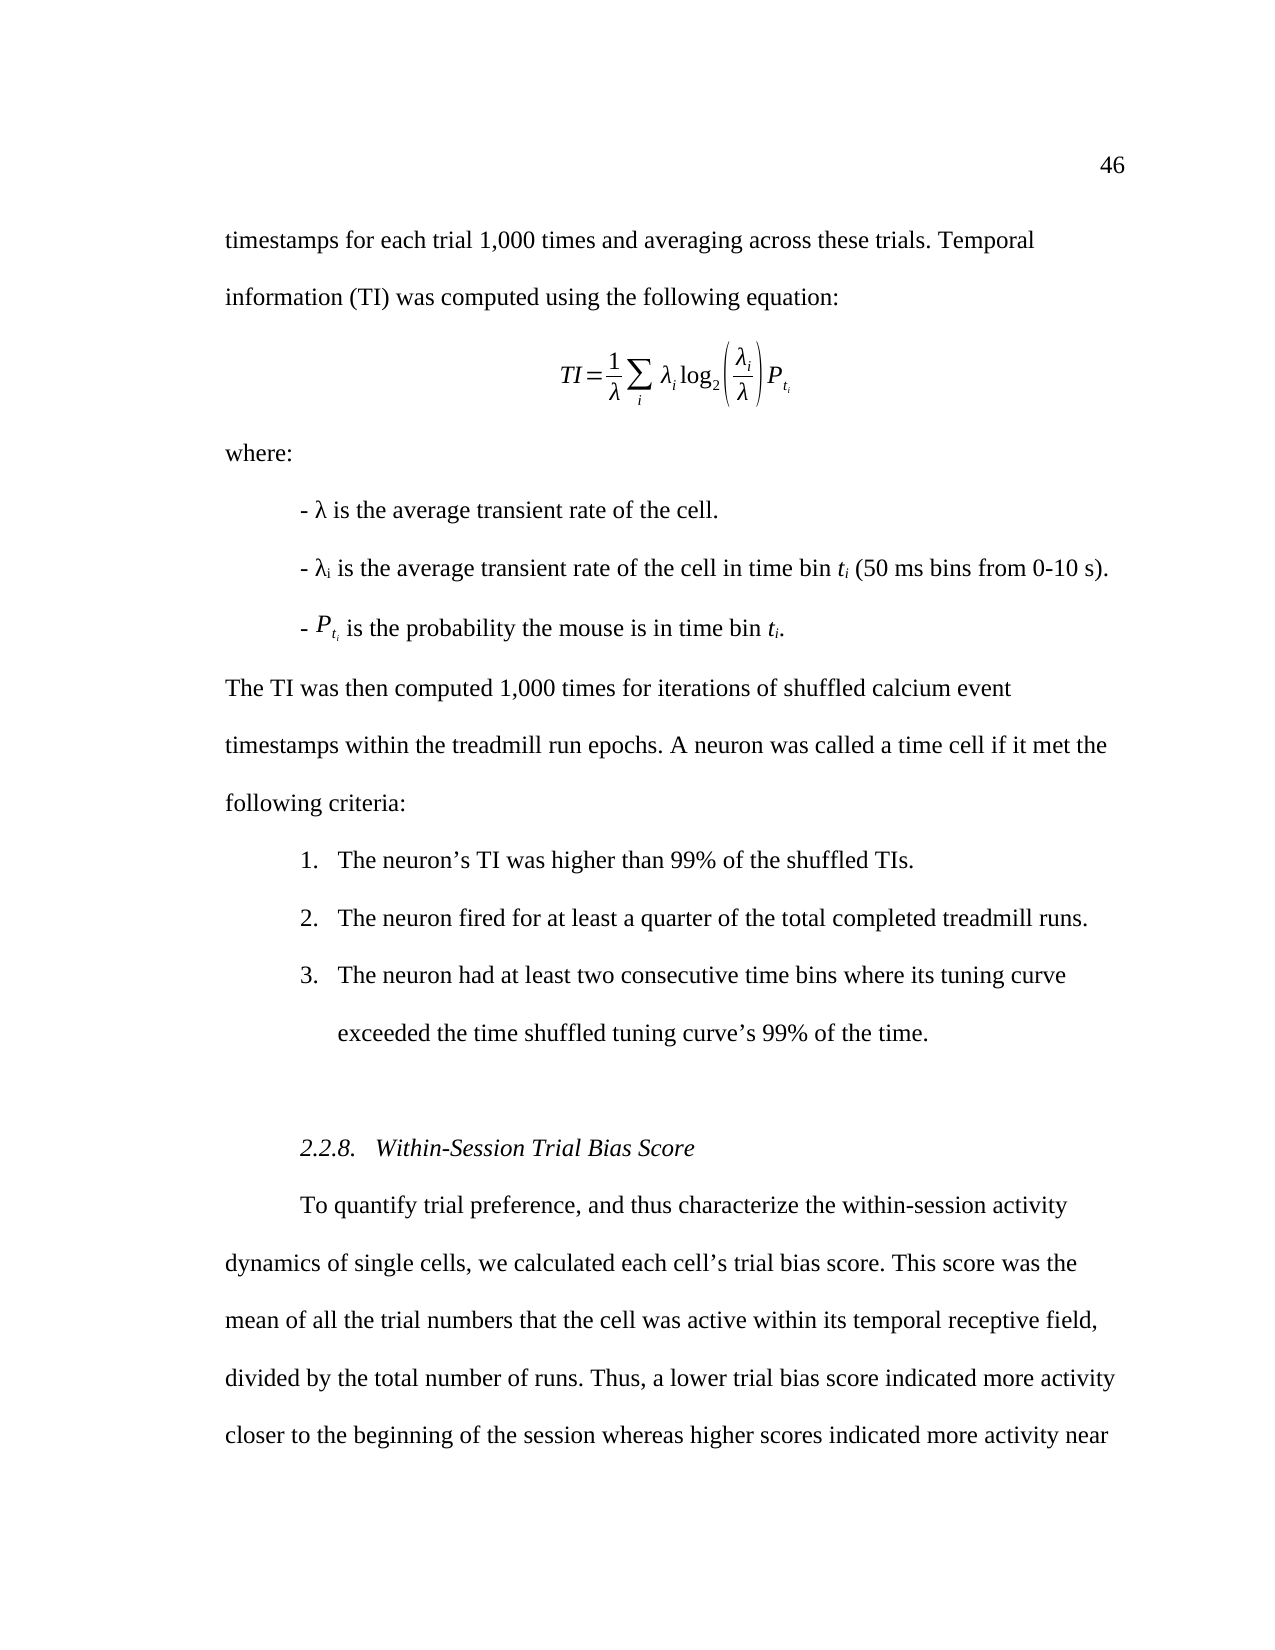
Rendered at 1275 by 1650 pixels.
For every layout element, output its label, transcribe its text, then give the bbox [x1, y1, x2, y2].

text The TI was then computed 1,000 times for iterations of shuffled calcium event timestamps within the treadmill run epochs. A neuron was called a time cell if it met the following criteria: [225, 673, 1125, 816]
text - λ is the average transient rate of the cell. [225, 495, 1125, 524]
text - λi is the average transient rate of the cell in time bin ti (50 ms bins from 0-10 s). [225, 553, 1125, 582]
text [225, 1190, 1125, 1449]
text where: [225, 438, 1125, 467]
text - is the probability the mouse is in time bin ti. [225, 610, 1125, 644]
list The neuron fired for at least a quarter of the total completed treadmill runs. [300, 903, 1125, 931]
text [225, 225, 1125, 311]
subtitle Within-Session Trial Bias Score [300, 1133, 1125, 1161]
list The neuron had at least two consecutive time bins where its tuning curve exceeded the time shuffled tuning curve’s 99% of the time. [300, 960, 1125, 1046]
list The neuron’s TI was higher than 99% of the shuffled TIs. [300, 845, 1125, 874]
